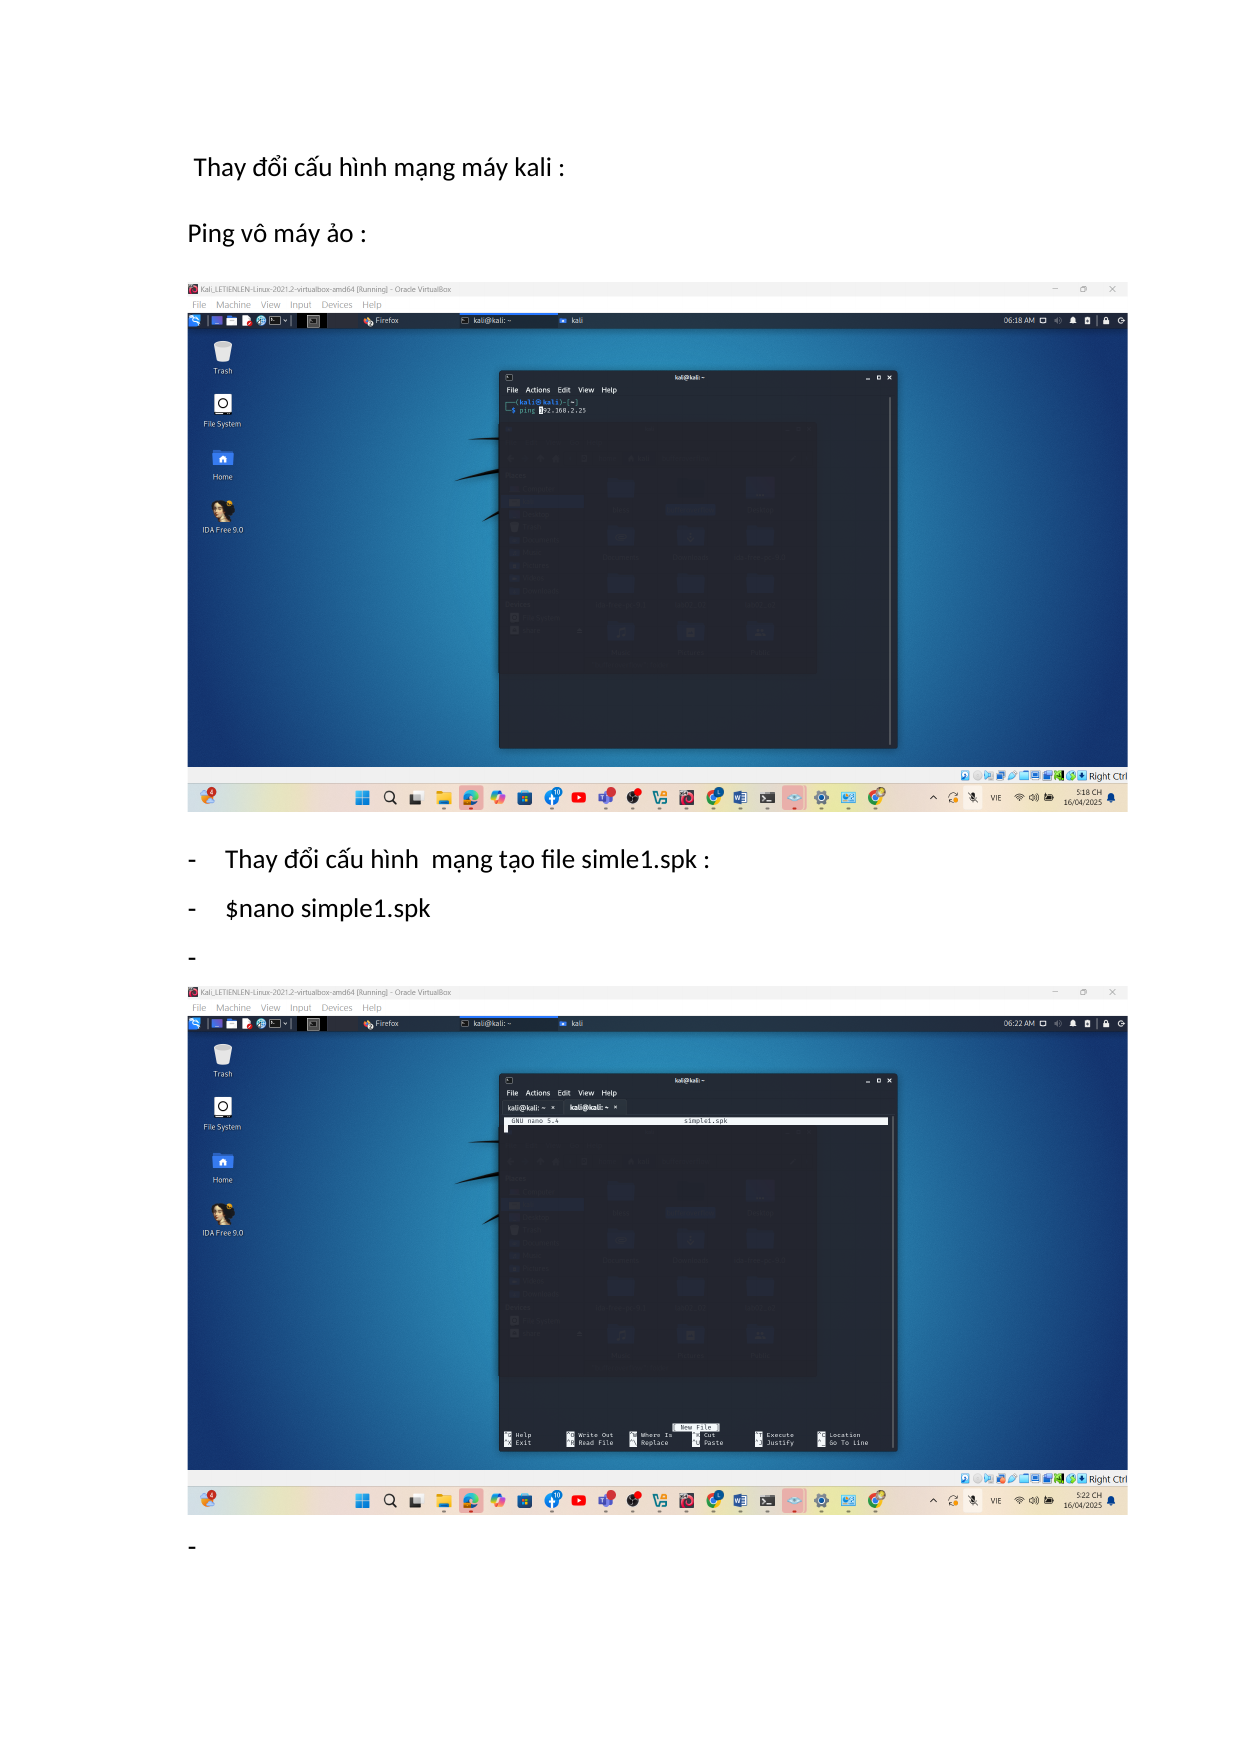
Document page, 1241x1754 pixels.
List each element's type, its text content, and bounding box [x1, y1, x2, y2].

list Thay đổi cấu hình mạng tạo file simle1.spk : [187, 842, 1090, 875]
text Ping vô máy ảo : [187, 216, 1090, 249]
picture [187, 282, 1128, 812]
list $nano simple1.spk [187, 891, 1090, 924]
picture [187, 986, 1128, 1515]
text Thay đổi cấu hình mạng máy kali : [187, 150, 1090, 183]
